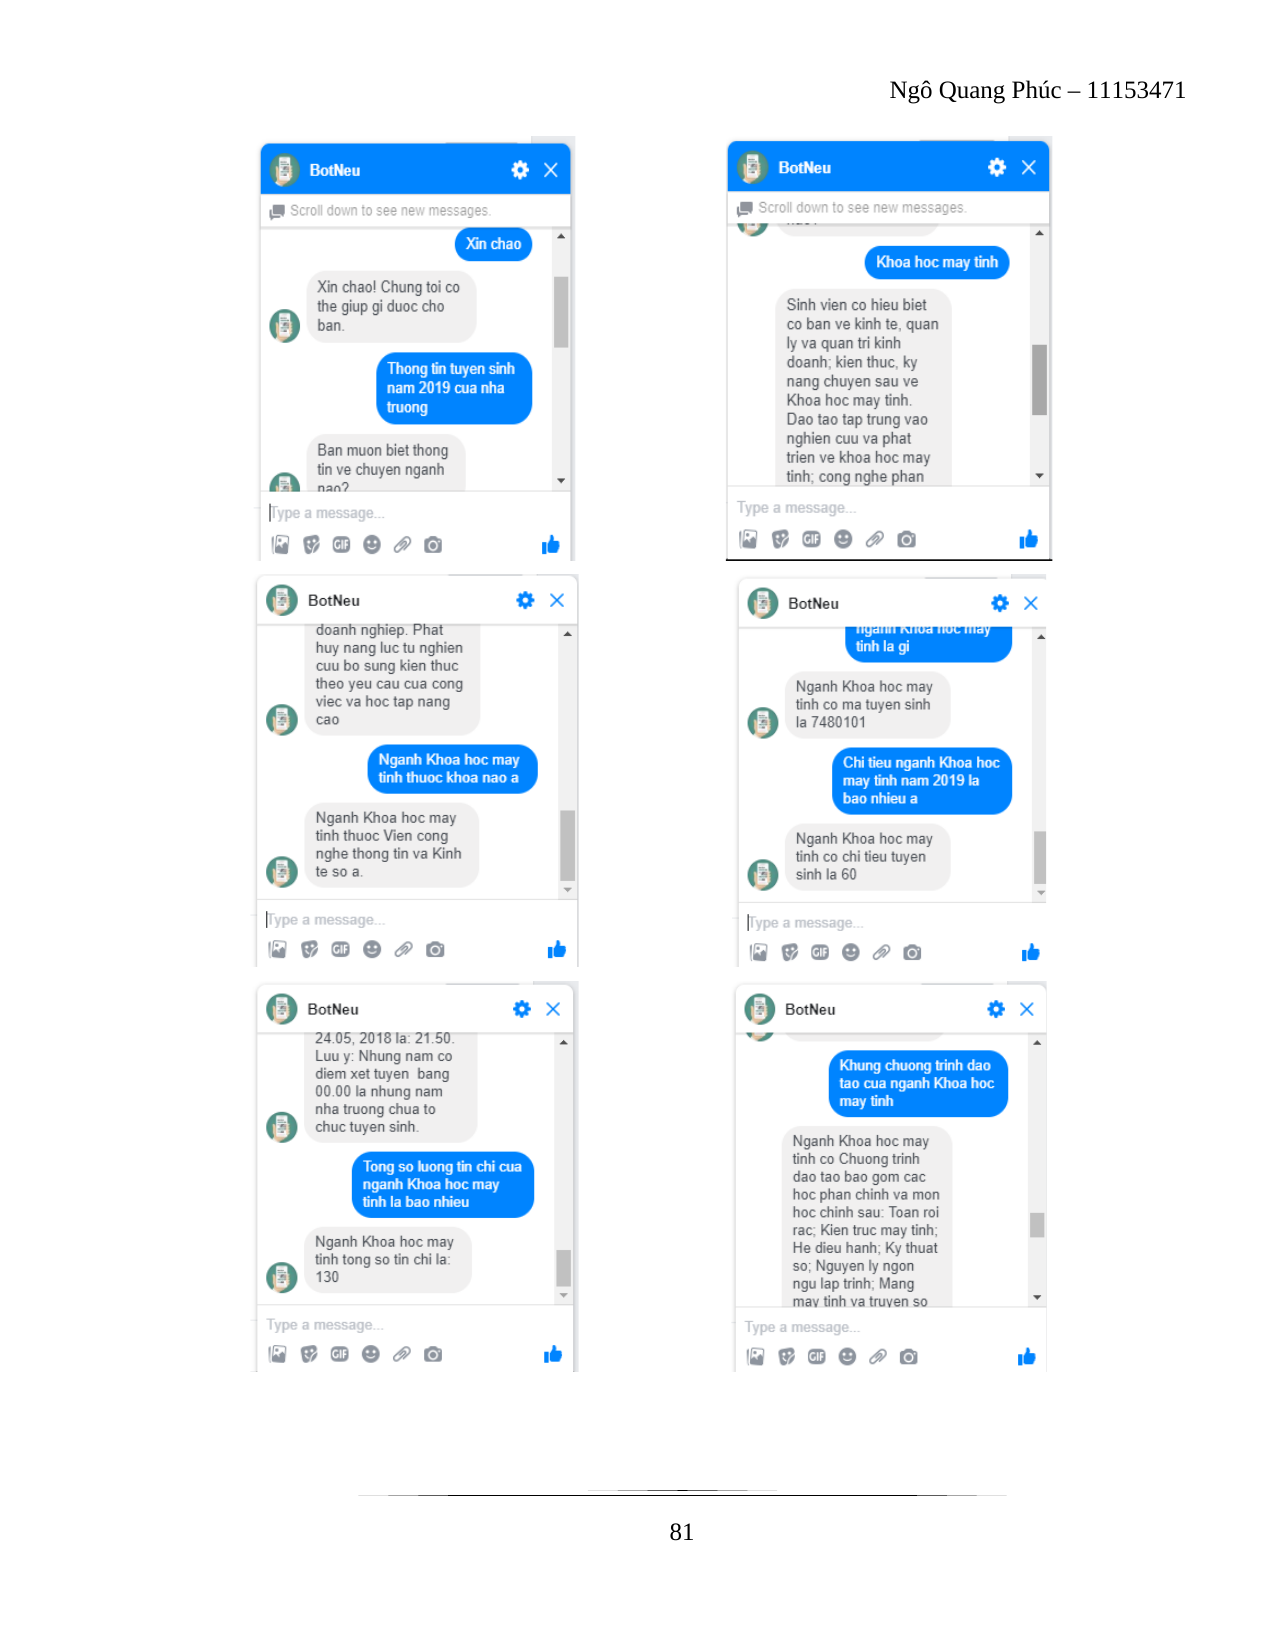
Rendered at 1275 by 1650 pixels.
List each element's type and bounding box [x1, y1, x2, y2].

picture [253, 136, 576, 561]
picture [250, 574, 579, 967]
table_header [177, 137, 652, 574]
table_cell [177, 981, 652, 1386]
picture [732, 574, 1047, 967]
table_cell [652, 981, 1126, 1386]
table_cell [177, 575, 652, 981]
table_cell [652, 575, 1126, 981]
picture [731, 981, 1047, 1372]
picture [725, 136, 1053, 561]
picture [250, 981, 579, 1372]
table_header [652, 137, 1126, 574]
